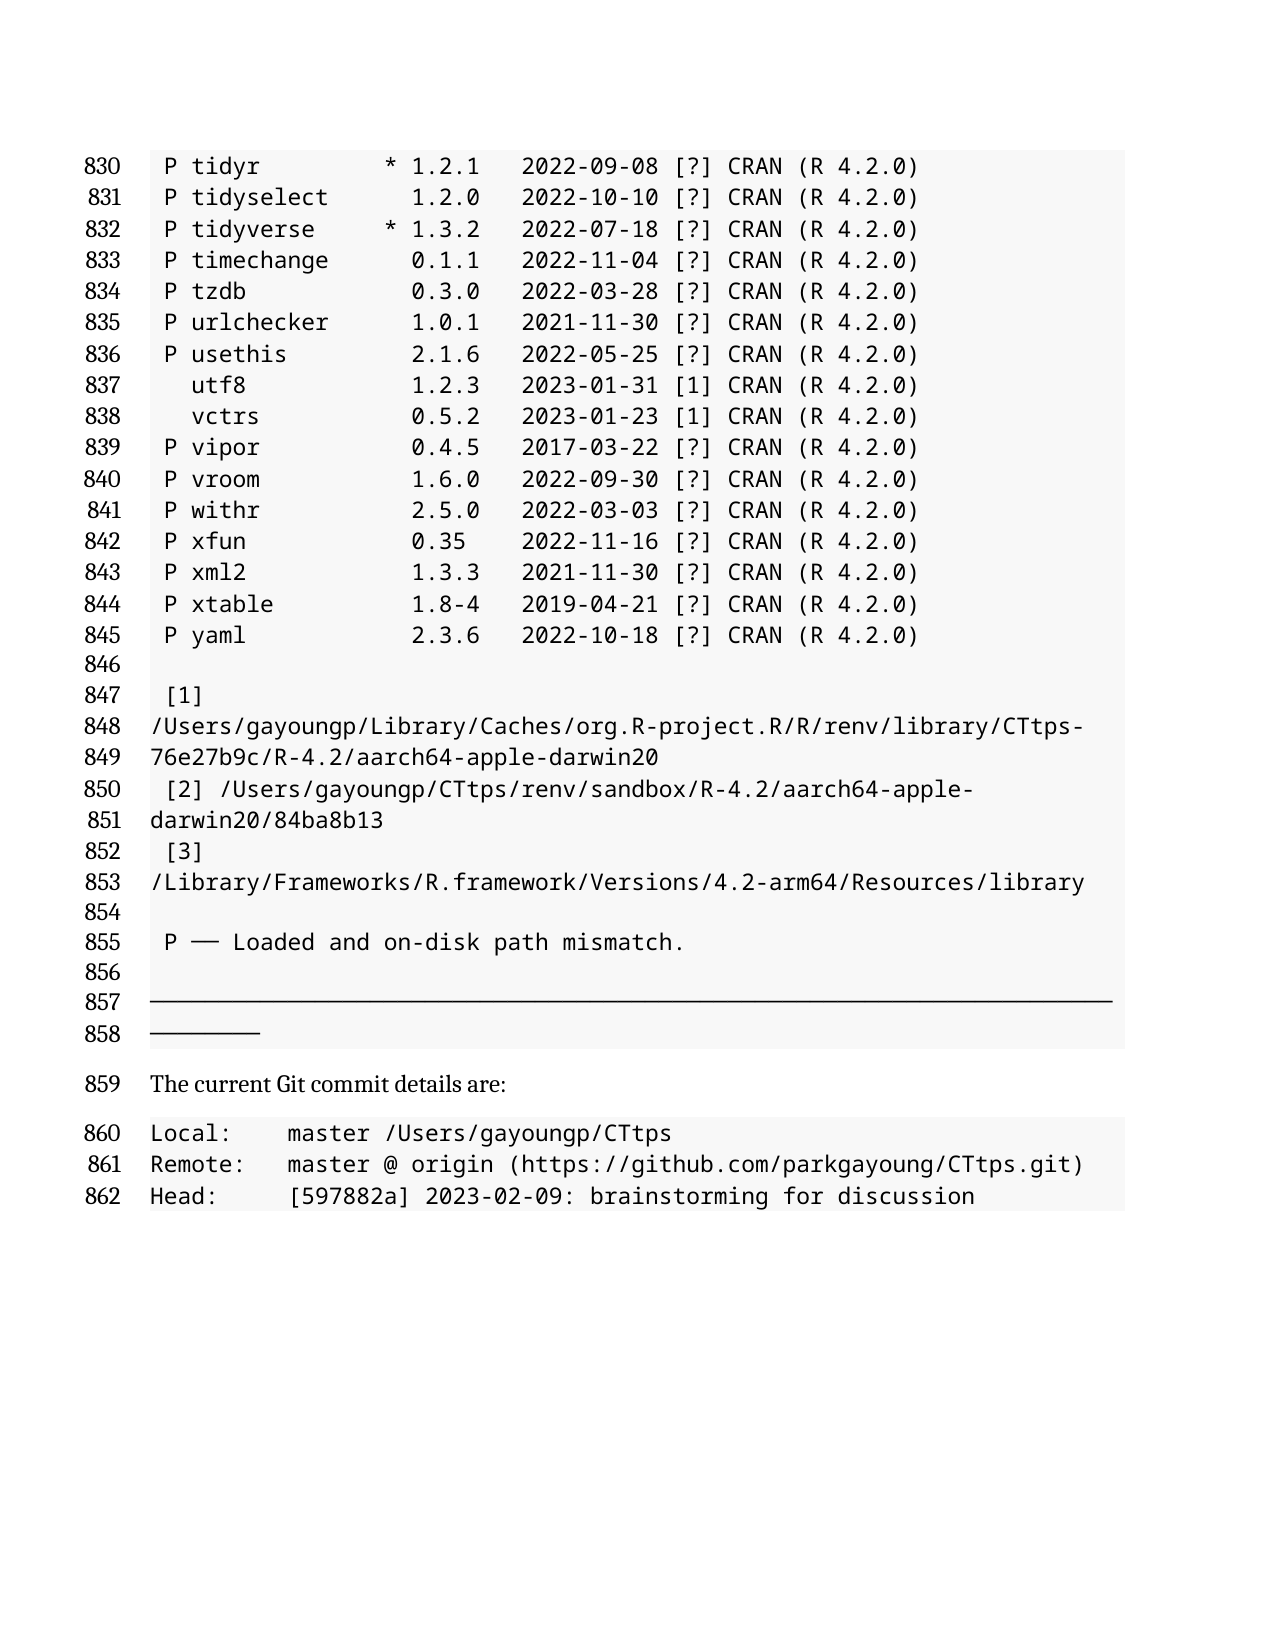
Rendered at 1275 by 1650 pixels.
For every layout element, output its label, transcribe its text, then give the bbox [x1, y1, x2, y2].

text Local: master /Users/gayoungp/CTtps Remote: master @ origin (https://github.com/parkgayoung/CTtps.git) Head: [597882a] 2023-02-09: brainstorming for discussion [150, 1117, 1125, 1211]
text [150, 150, 1125, 1049]
text The current Git commit details are: [150, 1069, 1125, 1098]
